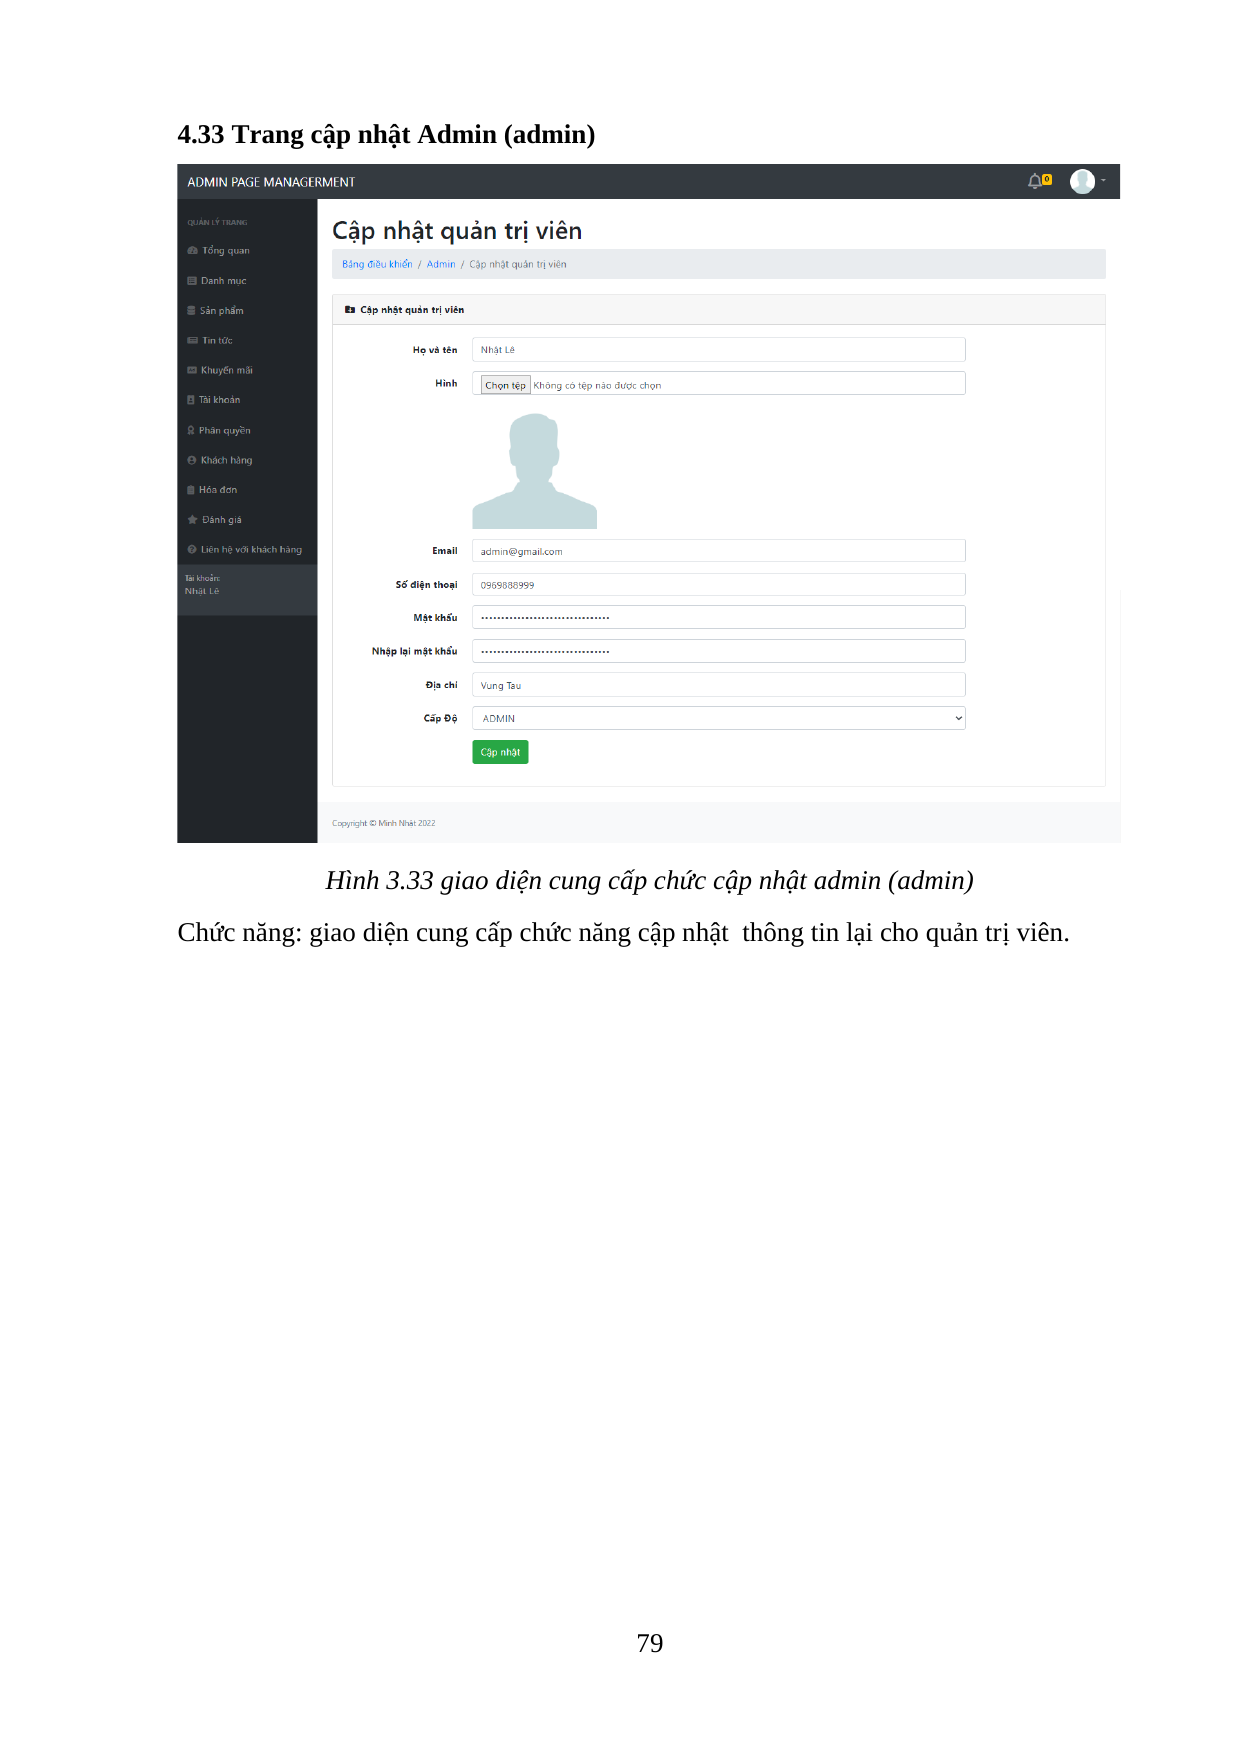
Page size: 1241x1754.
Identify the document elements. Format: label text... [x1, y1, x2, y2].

text Chức năng: giao diện cung cấp chức năng cập nhật thông tin lại cho quản trị viên. [177, 916, 1122, 947]
picture [177, 164, 1121, 843]
text Hình 3.33 giao diện cung cấp chức cập nhật admin (admin) [177, 864, 1122, 895]
subtitle 4.33 Trang cập nhật Admin (admin) [177, 118, 1122, 149]
